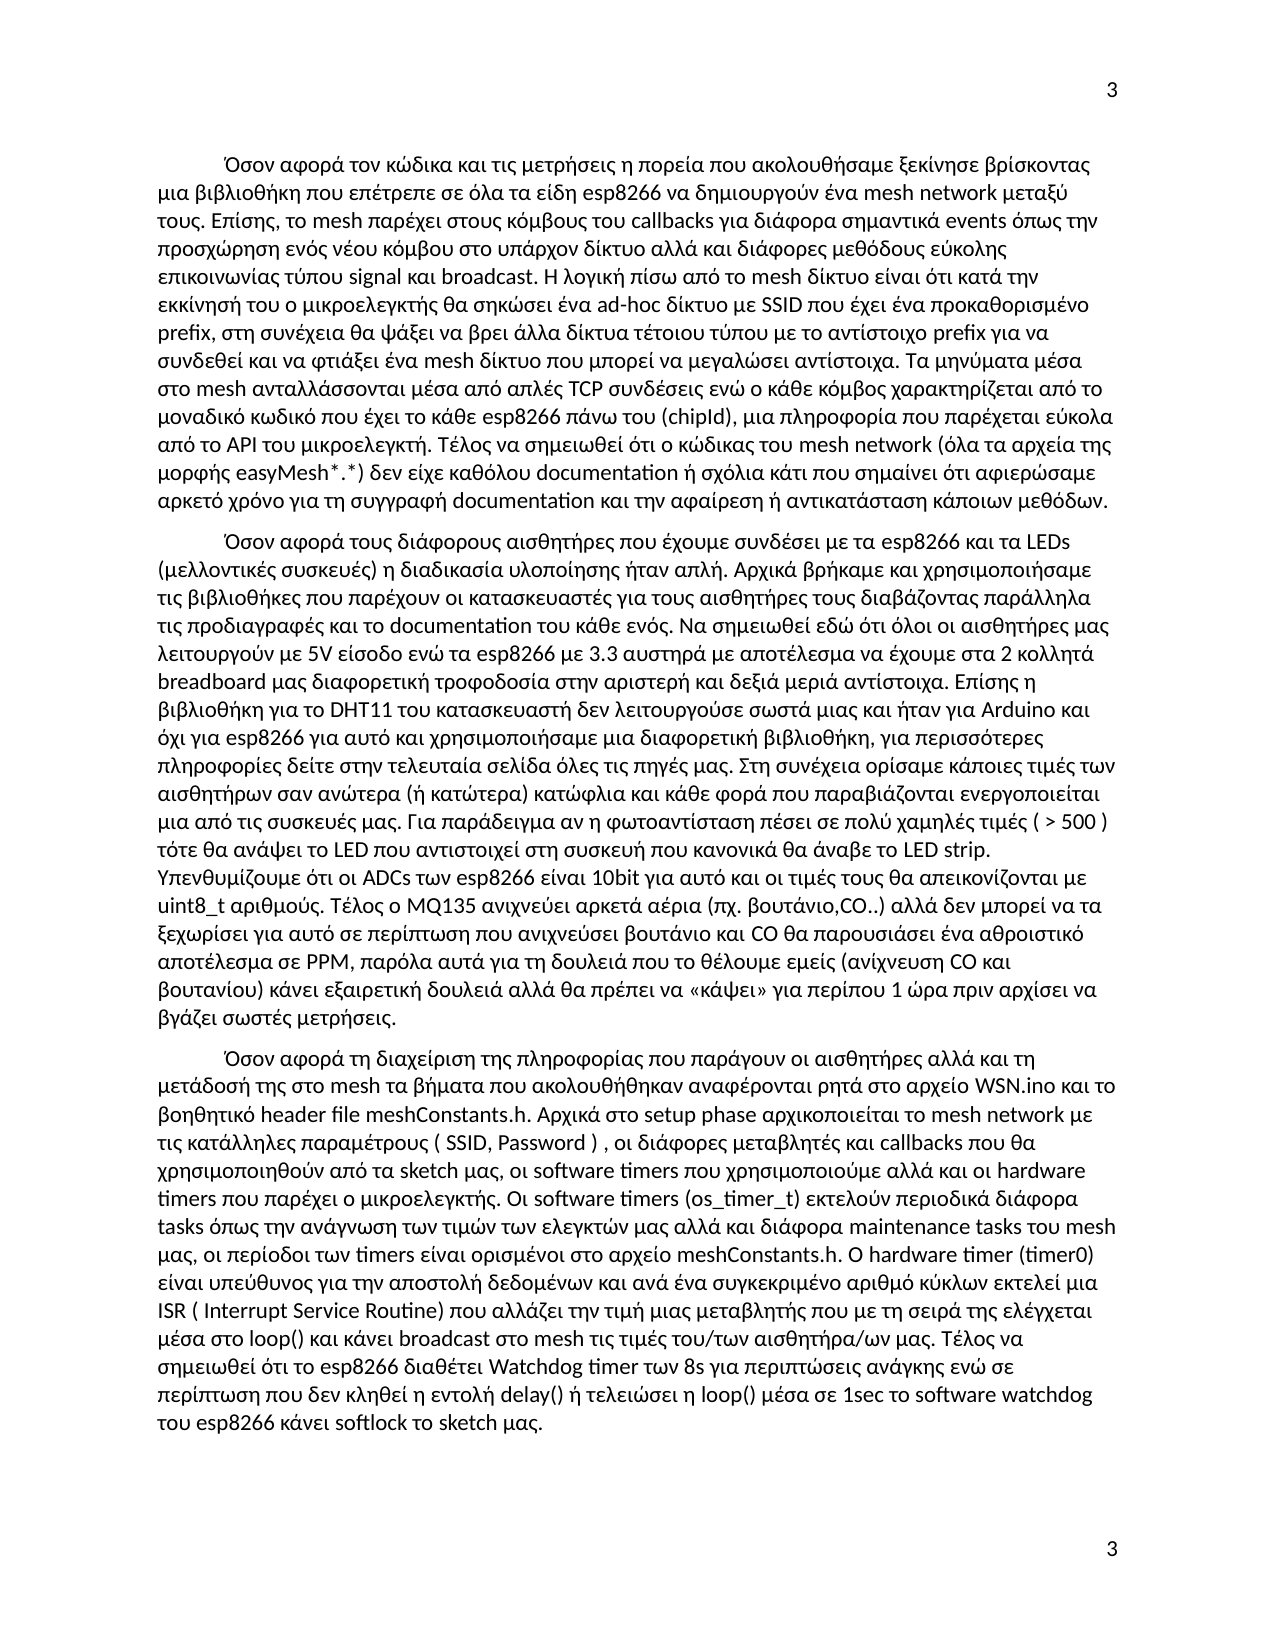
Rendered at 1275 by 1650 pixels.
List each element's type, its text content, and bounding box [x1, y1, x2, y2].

text Όσον αφορά τον κώδικα και τις μετρήσεις η πορεία που ακολουθήσαμε ξεκίνησε βρίσκοντας μια βιβλιοθήκη που επέτρεπε σε όλα τα είδη esp8266 να δημιουργούν ένα mesh network μεταξύ τους. Επίσης, το mesh παρέχει στους κόμβους του callbacks για διάφορα σημαντικά events όπως την προσχώρηση ενός νέου κόμβου στο υπάρχον δίκτυο αλλά και διάφορες μεθόδους εύκολης επικοινωνίας τύπου signal και broadcast. Η λογική πίσω από το mesh δίκτυο είναι ότι κατά την εκκίνησή του ο μικροελεγκτής θα σηκώσει ένα ad-hoc δίκτυο με SSID που έχει ένα προκαθορισμένο prefix, στη συνέχεια θα ψάξει να βρει άλλα δίκτυα τέτοιου τύπου με το αντίστοιχο prefix για να συνδεθεί και να φτιάξει ένα mesh δίκτυο που μπορεί να μεγαλώσει αντίστοιχα. Τα μηνύματα μέσα στο mesh ανταλλάσσονται μέσα από απλές TCP συνδέσεις ενώ ο κάθε κόμβος χαρακτηρίζεται από το μοναδικό κωδικό που έχει το κάθε esp8266 πάνω του (chipId), μια πληροφορία που παρέχεται εύκολα από το API του μικροελεγκτή. Τέλος να σημειωθεί ότι ο κώδικας του mesh network (όλα τα αρχεία της μορφής easyMesh*.*) δεν είχε καθόλου documentation ή σχόλια κάτι που σημαίνει ότι αφιερώσαμε αρκετό χρόνο για τη συγγραφή documentation και την αφαίρεση ή αντικατάσταση κάποιων μεθόδων. [157, 150, 1117, 514]
text Όσον αφορά τους διάφορους αισθητήρες που έχουμε συνδέσει με τα esp8266 και τα LEDs (μελλοντικές συσκευές) η διαδικασία υλοποίησης ήταν απλή. Αρχικά βρήκαμε και χρησιμοποιήσαμε τις βιβλιοθήκες που παρέχουν οι κατασκευαστές για τους αισθητήρες τους διαβάζοντας παράλληλα τις προδιαγραφές και το documentation του κάθε ενός. Να σημειωθεί εδώ ότι όλοι οι αισθητήρες μας λειτουργούν με 5V είσοδο ενώ τα esp8266 με 3.3 αυστηρά με αποτέλεσμα να έχουμε στα 2 κολλητά breadboard μας διαφορετική τροφοδοσία στην αριστερή και δεξιά μεριά αντίστοιχα. Επίσης η βιβλιοθήκη για το DHT11 του κατασκευαστή δεν λειτουργούσε σωστά μιας και ήταν για Arduino και όχι για esp8266 για αυτό και χρησιμοποιήσαμε μια διαφορετική βιβλιοθήκη, για περισσότερες πληροφορίες δείτε στην τελευταία σελίδα όλες τις πηγές μας. Στη συνέχεια ορίσαμε κάποιες τιμές των αισθητήρων σαν ανώτερα (ή κατώτερα) κατώφλια και κάθε φορά που παραβιάζονται ενεργοποιείται μια από τις συσκευές μας. Για παράδειγμα αν η φωτοαντίσταση πέσει σε πολύ χαμηλές τιμές ( > 500 ) τότε θα ανάψει το LED που αντιστοιχεί στη συσκευή που κανονικά θα άναβε το LED strip. Υπενθυμίζουμε ότι οι ADCs των esp8266 είναι 10bit για αυτό και οι τιμές τους θα απεικονίζονται με uint8_t αριθμούς. Τέλος ο MQ135 ανιχνεύει αρκετά αέρια (πχ. βουτάνιο,CO..) αλλά δεν μπορεί να τα ξεχωρίσει για αυτό σε περίπτωση που ανιχνεύσει βουτάνιο και CO θα παρουσιάσει ένα αθροιστικό αποτέλεσμα σε PPM, παρόλα αυτά για τη δουλειά που το θέλουμε εμείς (ανίχνευση CO και βουτανίου) κάνει εξαιρετική δουλειά αλλά θα πρέπει να «κάψει» για περίπου 1 ώρα πριν αρχίσει να βγάζει σωστές μετρήσεις. [157, 527, 1117, 1031]
text Όσον αφορά τη διαχείριση της πληροφορίας που παράγουν οι αισθητήρες αλλά και τη μετάδοσή της στο mesh τα βήματα που ακολουθήθηκαν αναφέρονται ρητά στο αρχείο WSN.ino και το βοηθητικό header file meshConstants.h. Αρχικά στο setup phase αρχικοποιείται το mesh network με τις κατάλληλες παραμέτρους ( SSID, Password ) , οι διάφορες μεταβλητές και callbacks που θα χρησιμοποιηθούν από τα sketch μας, οι software timers που χρησιμοποιούμε αλλά και οι hardware timers που παρέχει ο μικροελεγκτής. Οι software timers (os_timer_t) εκτελούν περιοδικά διάφορα tasks όπως την ανάγνωση των τιμών των ελεγκτών μας αλλά και διάφορα maintenance tasks του mesh μας, οι περίοδοι των timers είναι ορισμένοι στο αρχείο meshConstants.h. Ο hardware timer (timer0) είναι υπεύθυνος για την αποστολή δεδομένων και ανά ένα συγκεκριμένο αριθμό κύκλων εκτελεί μια ISR ( Interrupt Service Routine) που αλλάζει την τιμή μιας μεταβλητής που με τη σειρά της ελέγχεται μέσα στο loop() και κάνει broadcast στο mesh τις τιμές του/των αισθητήρα/ων μας. Τέλος να σημειωθεί ότι το esp8266 διαθέτει Watchdog timer των 8s για περιπτώσεις ανάγκης ενώ σε περίπτωση που δεν κληθεί η εντολή delay() ή τελειώσει η loop() μέσα σε 1sec το software watchdog του esp8266 κάνει softlock το sketch μας. [157, 1044, 1117, 1436]
